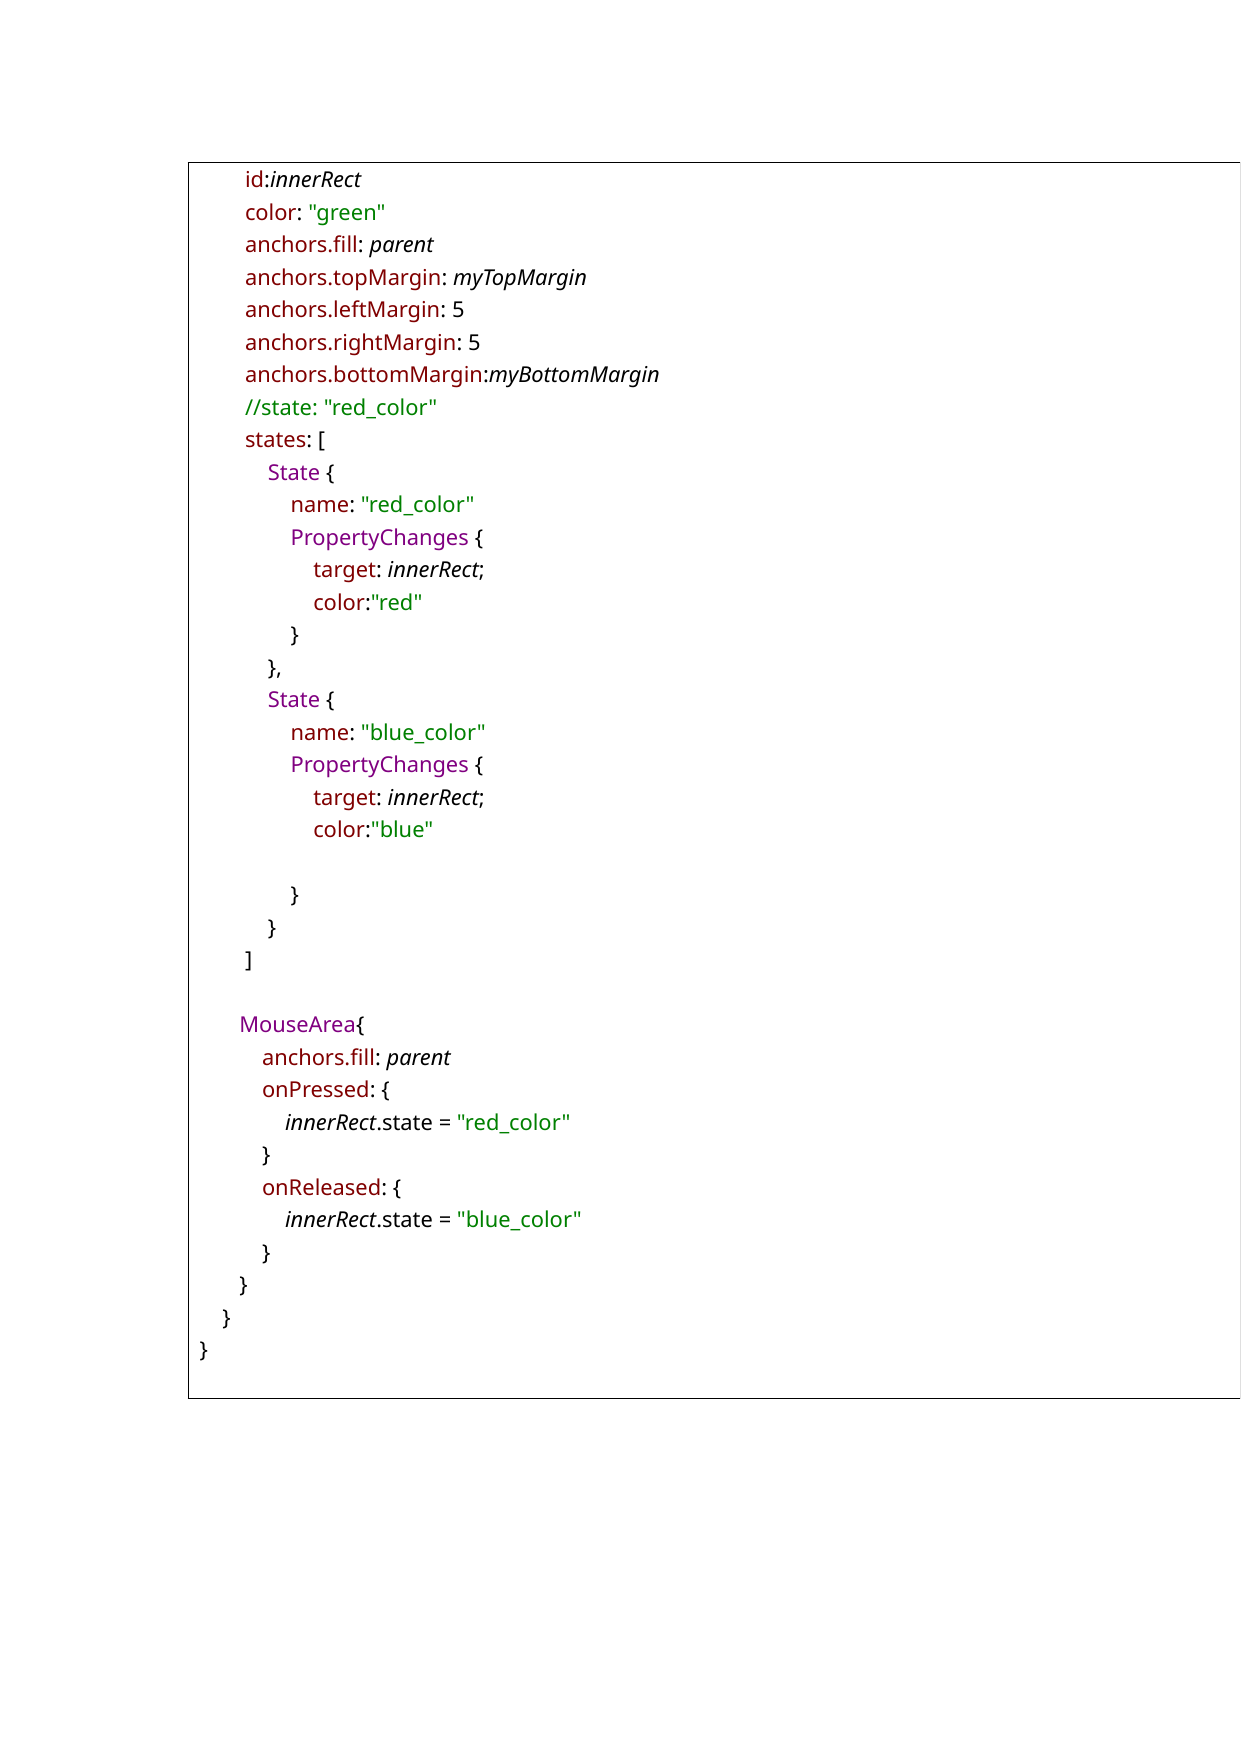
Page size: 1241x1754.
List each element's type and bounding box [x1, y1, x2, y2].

table_header [189, 163, 1240, 1398]
